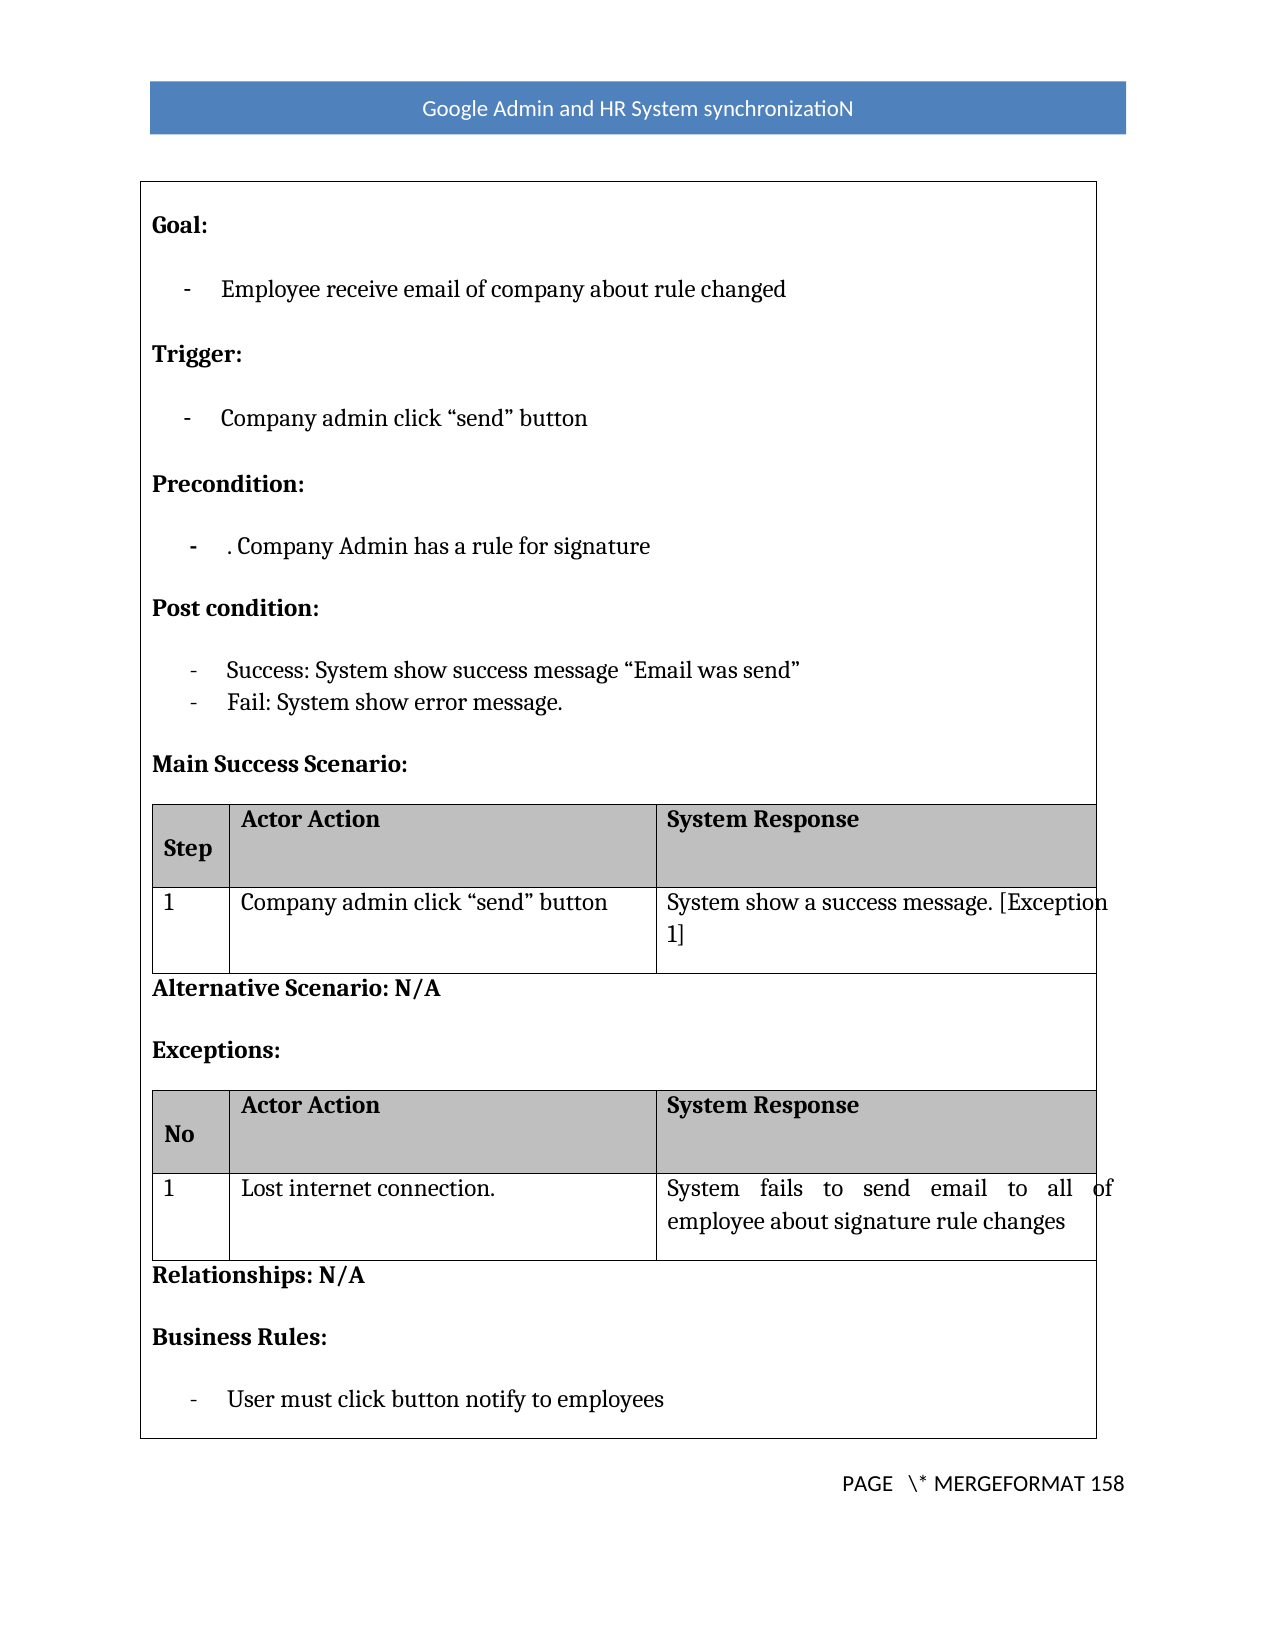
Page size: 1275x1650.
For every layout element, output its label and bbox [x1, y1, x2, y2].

table_cell [141, 182, 1096, 1438]
